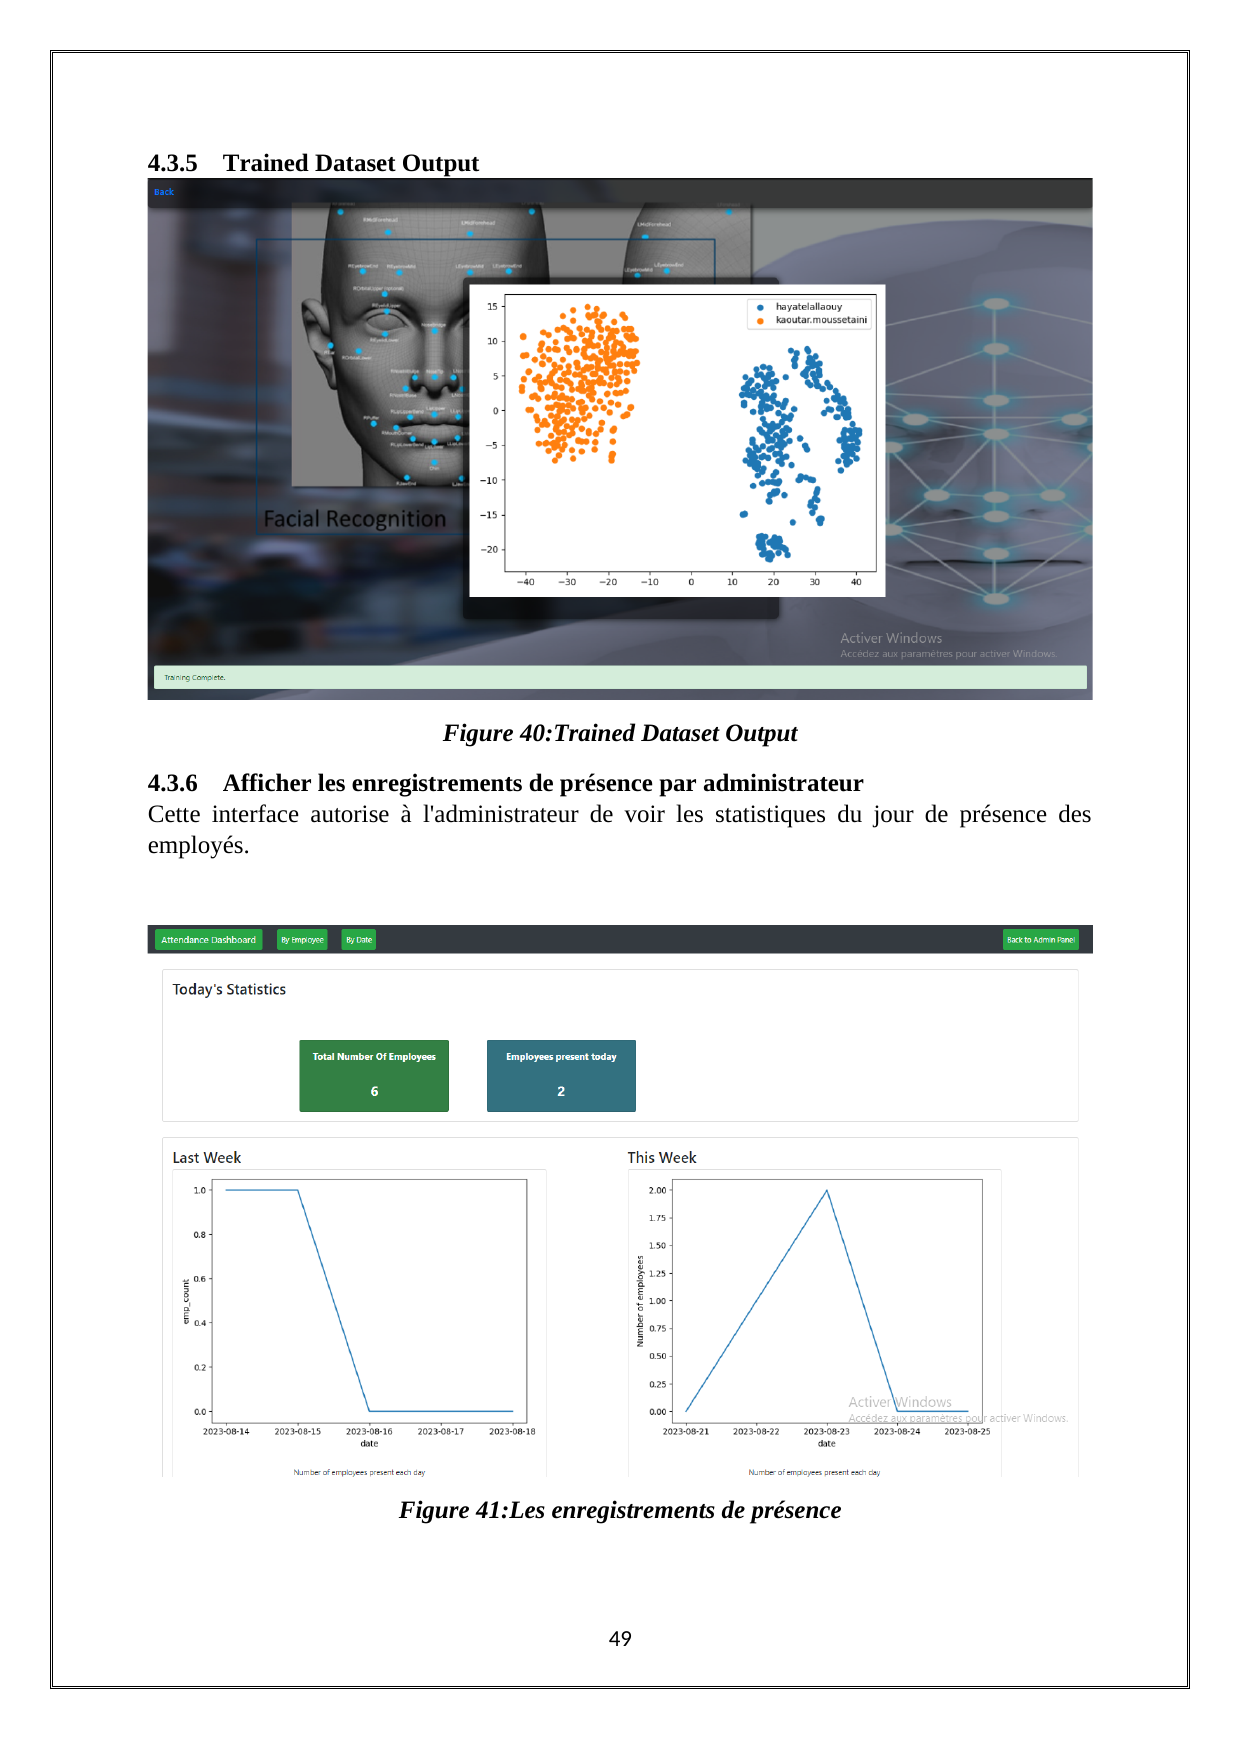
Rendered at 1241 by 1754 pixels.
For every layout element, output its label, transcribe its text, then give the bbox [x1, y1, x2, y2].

text Figure 41:Les enregistrements de présence [148, 1496, 1093, 1524]
picture [147, 925, 1093, 1477]
subtitle Trained Dataset Output [148, 148, 1093, 176]
text Cette interface autorise à l'administrateur de voir les statistiques du jour de présence des employés. [148, 799, 1093, 858]
subtitle Afficher les enregistrements de présence par administrateur [148, 768, 1093, 796]
text Figure 40:Trained Dataset Output [148, 718, 1093, 747]
picture [147, 178, 1093, 700]
